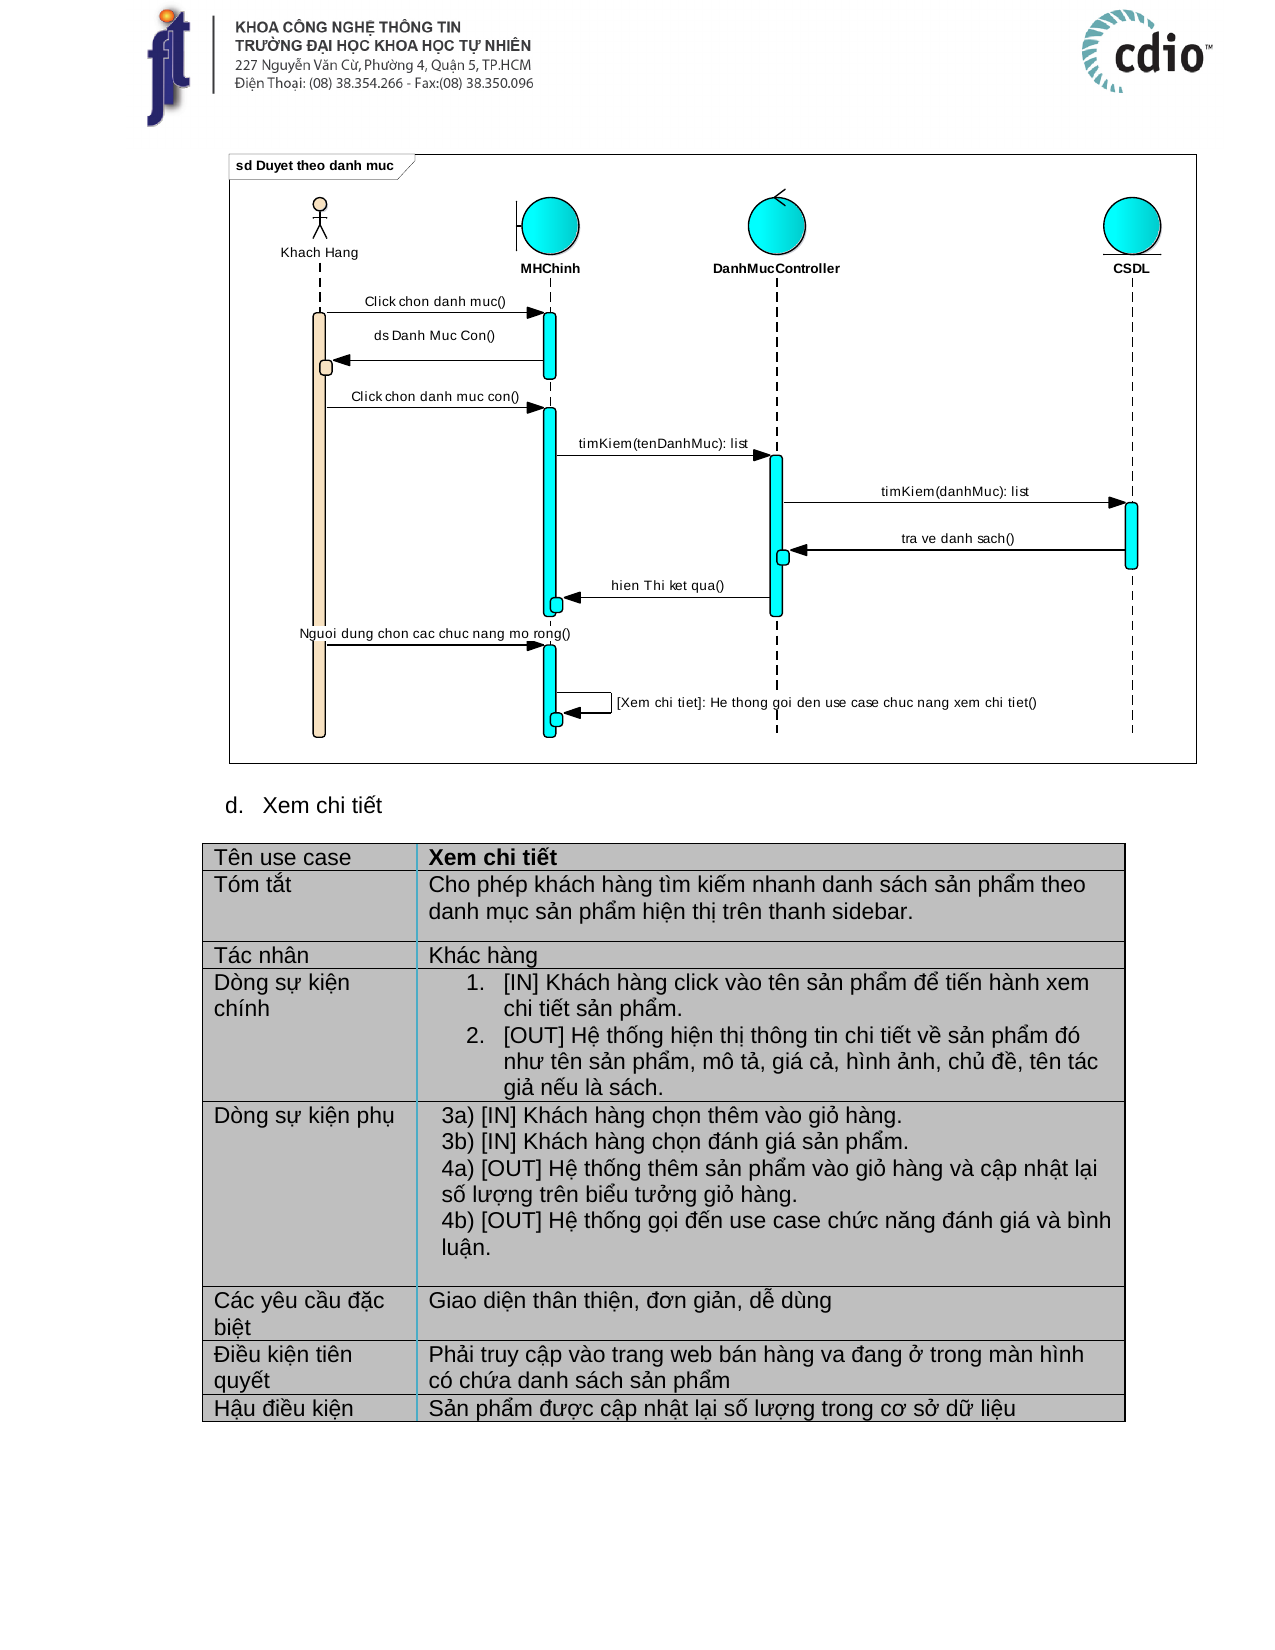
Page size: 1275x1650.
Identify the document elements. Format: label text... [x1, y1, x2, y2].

table_cell [IN] Khách hàng click vào tên sản phẩm để tiến hành xem chi tiết sản phẩm. [OUT] Hệ thống hiện thị thông tin chi tiết về sản phẩm đó như tên sản phẩm, mô tả, giá cả, hình ảnh, chủ đề, tên tác giả nếu là sách. [418, 969, 1124, 1101]
table_cell Dòng sự kiện phụ [203, 1102, 416, 1286]
table_cell Phải truy cập vào trang web bán hàng va đang ở trong màn hình có chứa danh sách sản phẩm [418, 1341, 1124, 1394]
table_cell Khác hàng [418, 942, 1124, 968]
picture [125, 0, 1224, 149]
table_cell 3a) [IN] Khách hàng chọn thêm vào giỏ hàng. 3b) [IN] Khách hàng chọn đánh giá sản phẩm. 4a) [OUT] Hệ thống thêm sản phẩm vào giỏ hàng và cập nhật lại số lượng trên biểu tưởng giỏ hàng. 4b) [OUT] Hệ thống gọi đến use case chức năng đánh giá và bình luận. [418, 1102, 1124, 1286]
table_cell Cho phép khách hàng tìm kiếm nhanh danh sách sản phẩm theo danh mục sản phẩm hiện thị trên thanh sidebar. [418, 871, 1124, 941]
table_cell Giao diện thân thiện, đơn giản, dễ dùng [418, 1287, 1124, 1340]
table_header Tên use case [203, 844, 416, 870]
list Xem chi tiết [225, 792, 1125, 818]
table_cell Điều kiện tiên quyết [203, 1341, 416, 1394]
table_header Xem chi tiết [418, 844, 1124, 870]
table_cell Hậu điều kiện [203, 1395, 416, 1421]
table_cell Sản phẩm được cập nhật lại số lượng trong cơ sở dữ liệu [418, 1395, 1124, 1421]
table_cell Tác nhân [203, 942, 416, 968]
table_cell Các yêu cầu đặc biệt [203, 1287, 416, 1340]
table_cell Dòng sự kiện chính [203, 969, 416, 1101]
table_cell Tóm tắt [203, 871, 416, 941]
